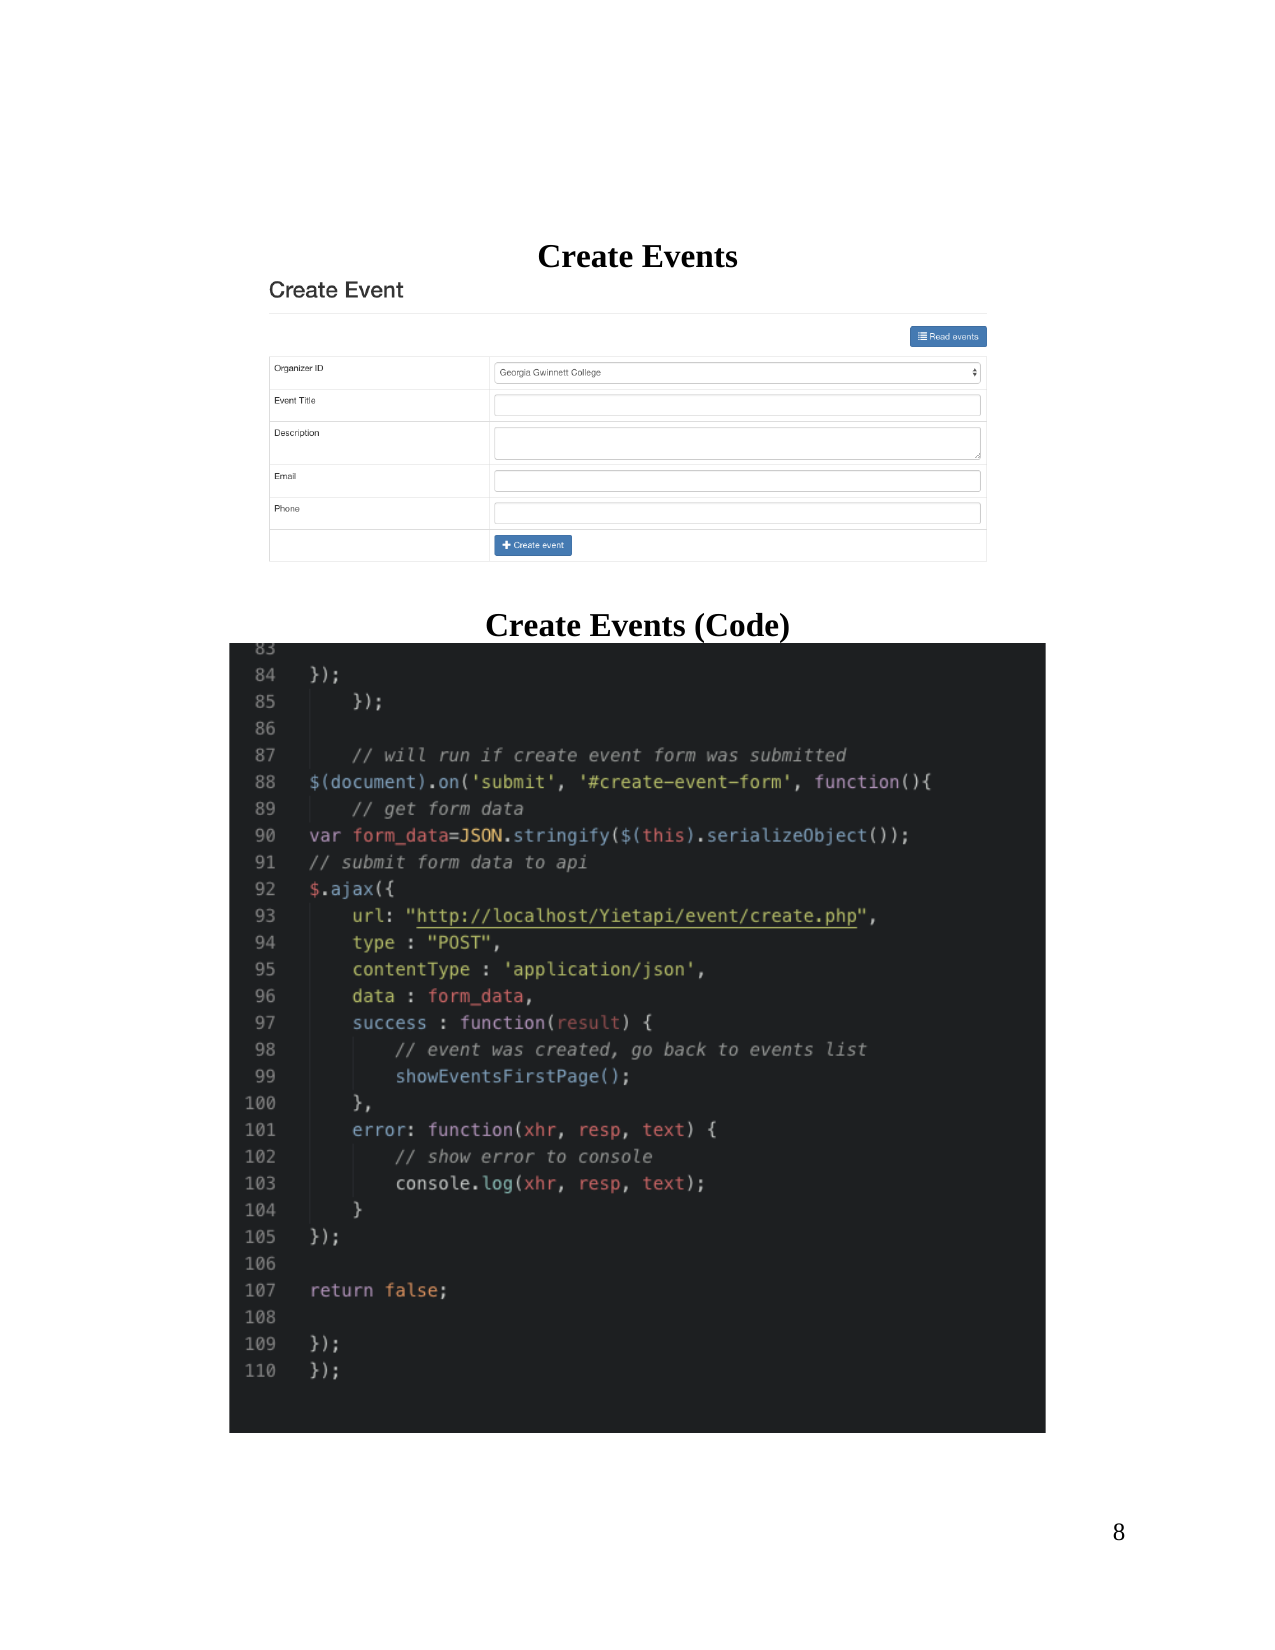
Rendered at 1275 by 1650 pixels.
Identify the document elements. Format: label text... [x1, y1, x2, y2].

picture [229, 643, 1046, 1433]
text Create Events (Code) [150, 605, 1125, 643]
text Create Events [150, 236, 1125, 274]
picture [240, 274, 1035, 605]
